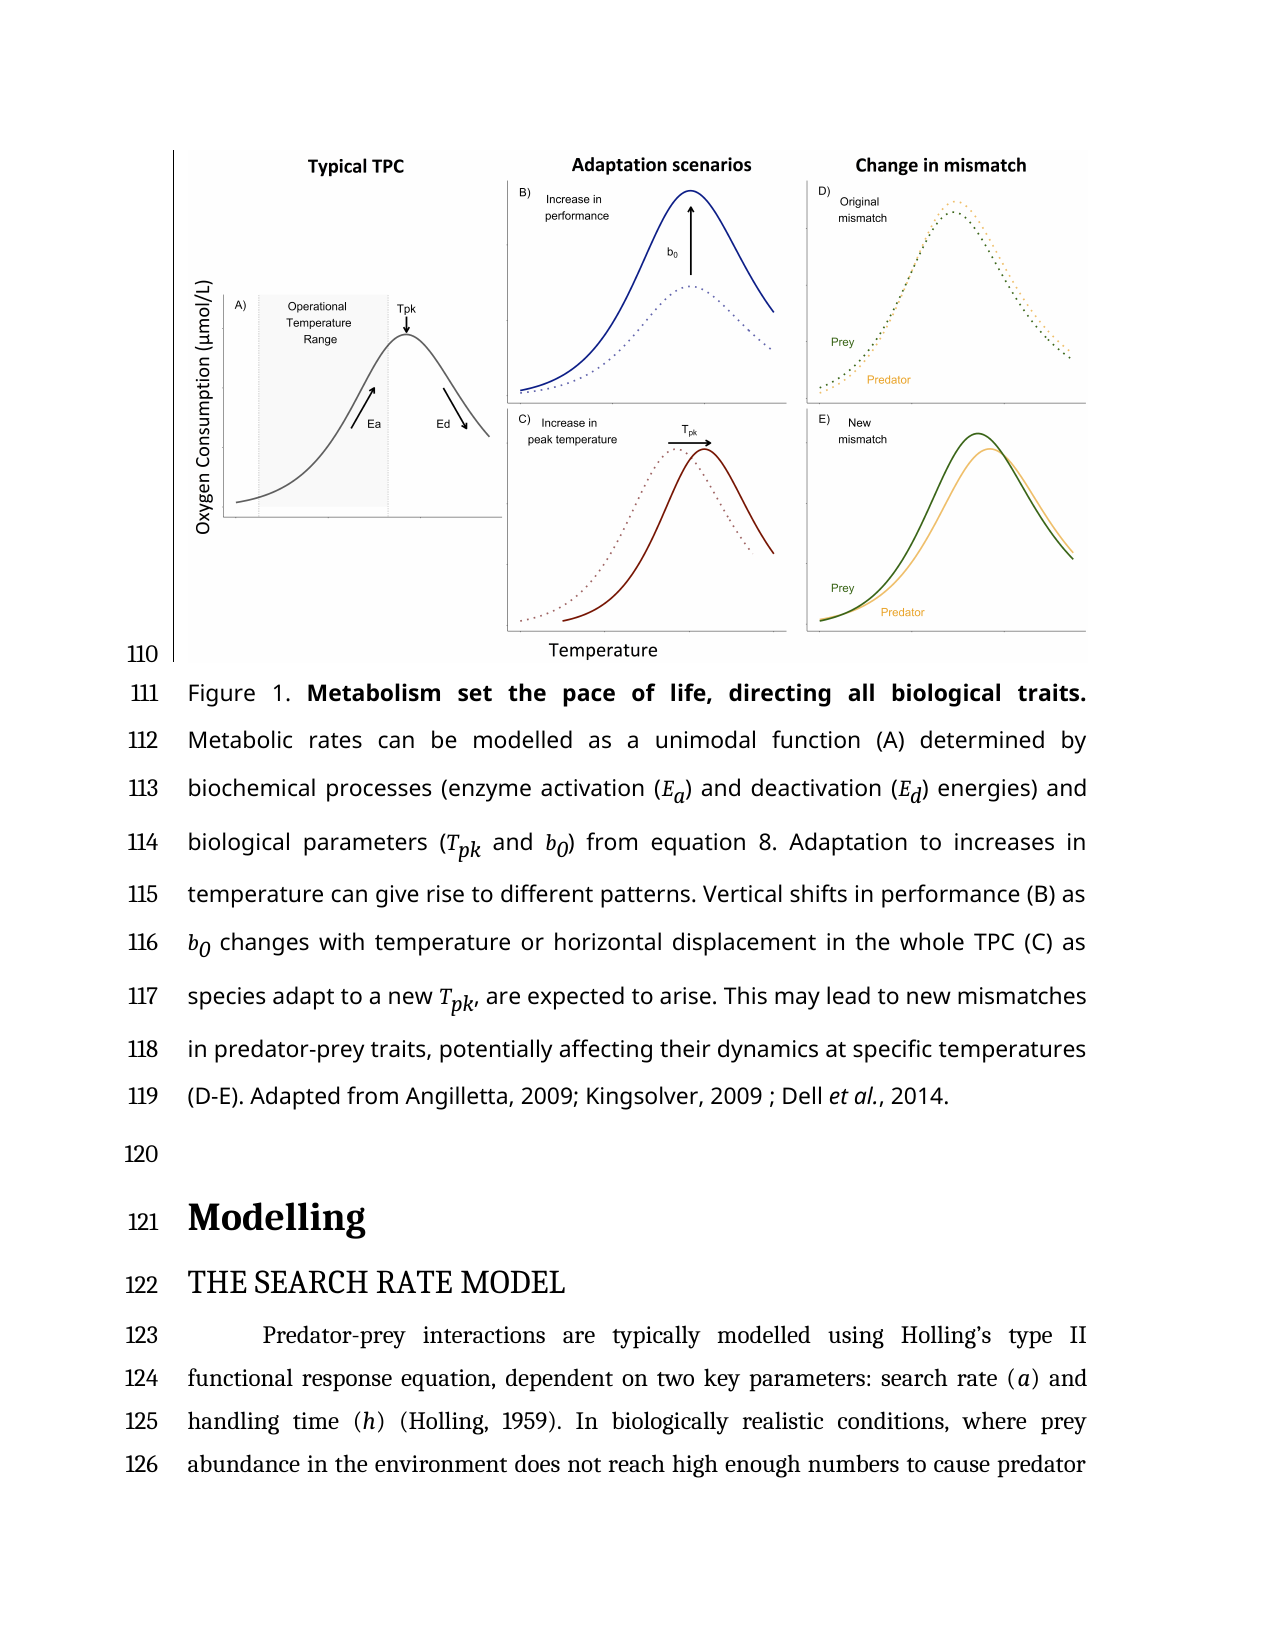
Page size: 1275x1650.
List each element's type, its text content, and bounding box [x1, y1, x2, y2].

text THE SEARCH RATE MODEL [187, 1263, 1087, 1302]
text Modelling [187, 1195, 1087, 1241]
text Figure 1. Metabolism set the pace of life, directing all biological traits. Metabolic rates can be modelled as a unimodal function (A) determined by biochemical processes (enzyme activation (Ea) and deactivation (Ed) energies) and biological parameters (Tpk and b0) from equation 8. Adaptation to increases in temperature can give rise to different patterns. Vertical shifts in performance (B) as b0 changes with temperature or horizontal displacement in the whole TPC (C) as species adapt to a new Tpk, are expected to arise. This may lead to new mismatches in predator-prey traits, potentially affecting their dynamics at specific temperatures (D-E). Adapted from Angilletta, 2009; Kingsolver, 2009 ; Dell et al., 2014. [187, 677, 1087, 1111]
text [187, 1321, 1087, 1479]
picture [187, 150, 1088, 663]
